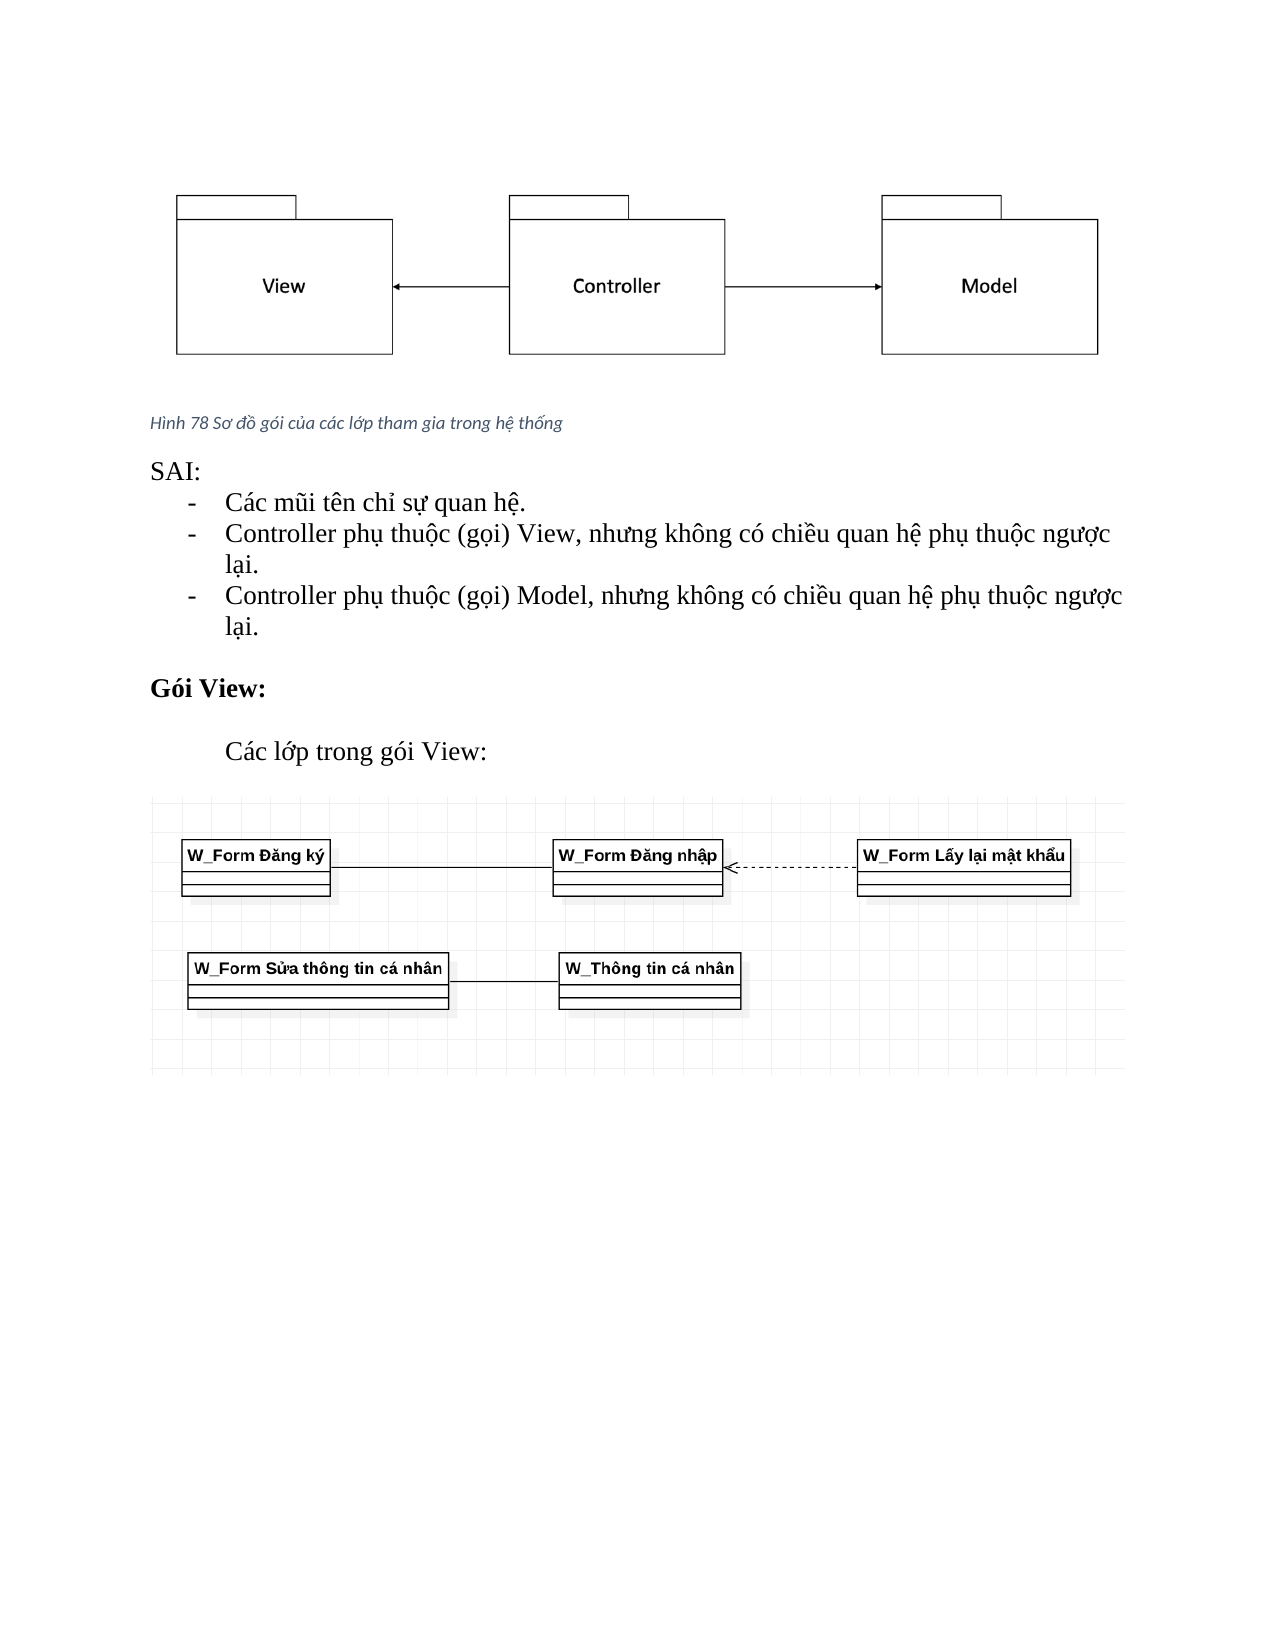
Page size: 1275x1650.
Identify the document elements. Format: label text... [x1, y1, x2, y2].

picture [150, 150, 1125, 411]
list Các mũi tên chỉ sự quan hệ. [187, 486, 1125, 517]
text Gói View: [150, 673, 1125, 704]
list Controller phụ thuộc (gọi) View, nhưng không có chiều quan hệ phụ thuộc ngược lại. [187, 517, 1125, 579]
list Controller phụ thuộc (gọi) Model, nhưng không có chiều quan hệ phụ thuộc ngược lại. [187, 579, 1125, 641]
text SAI: [150, 454, 1125, 486]
picture [150, 797, 1125, 1075]
text Các lớp trong gói View: [150, 735, 1125, 766]
